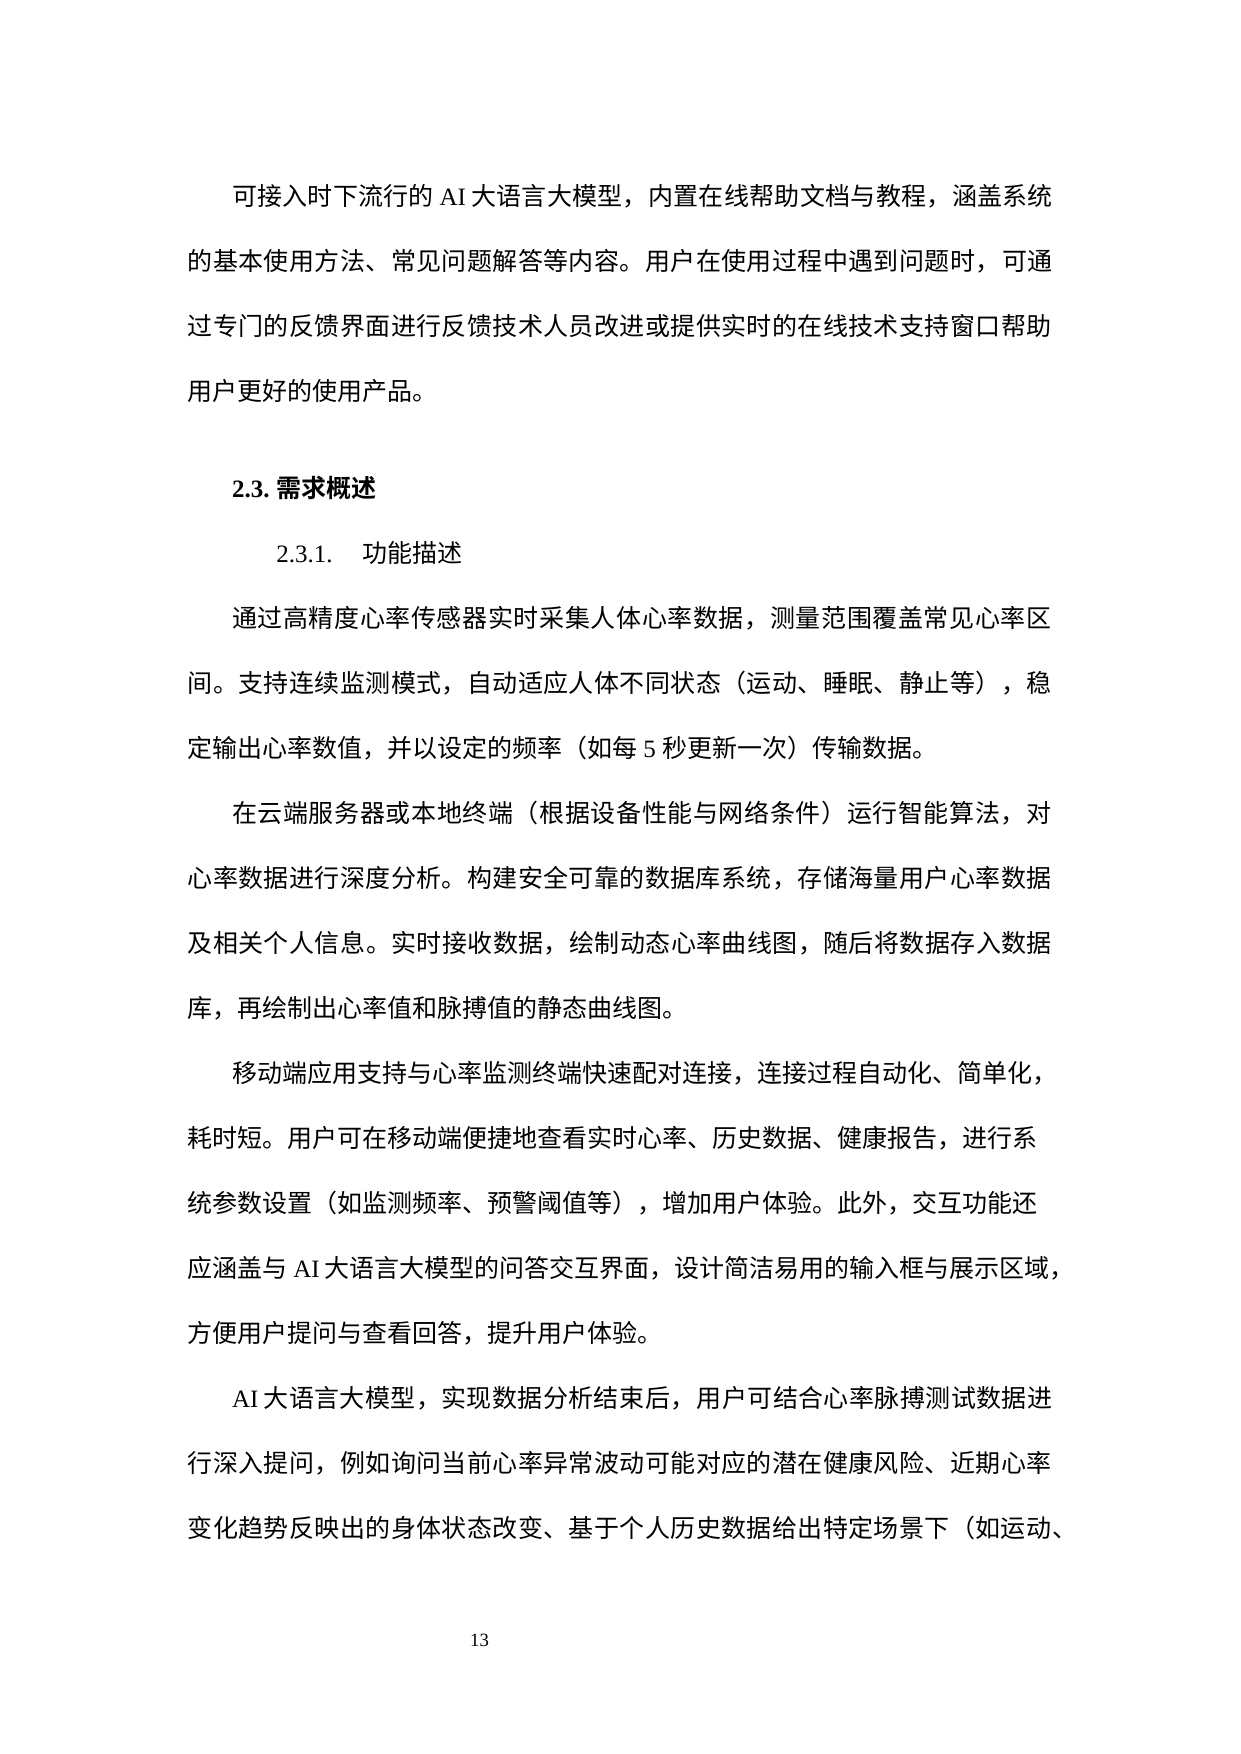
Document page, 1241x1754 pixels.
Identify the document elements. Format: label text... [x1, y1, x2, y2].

text 移动端应用支持与心率监测终端快速配对连接，连接过程自动化、简单化，耗时短。用户可在移动端便捷地查看实时心率、历史数据、健康报告，进行系统参数设置（如监测频率、预警阈值等），增加用户体验。此外，交互功能还应涵盖与 AI大语言大模型的问答交互界面，设计简洁易用的输入框与展示区域，方便用户提问与查看回答，提升用户体验。 [187, 1039, 1053, 1364]
list 可接入时下流行的AI大语言大模型，内置在线帮助文档与教程，涵盖系统的基本使用方法、常见问题解答等内容。用户在使用过程中遇到问题时，可通过专门的反馈界面进行反馈技术人员改进或提供实时的在线技术支持窗口帮助用户更好的使用产品。 [187, 162, 1053, 422]
list 通过高精度心率传感器实时采集人体心率数据，测量范围覆盖常见心率区间。支持连续监测模式，自动适应人体不同状态（运动、睡眠、静止等），稳定输出心率数值，并以设定的频率（如每 5 秒更新一次）传输数据。 [187, 584, 1053, 779]
list 在云端服务器或本地终端（根据设备性能与网络条件）运行智能算法，对心率数据进行深度分析。构建安全可靠的数据库系统，存储海量用户心率数据及相关个人信息。实时接收数据，绘制动态心率曲线图，随后将数据存入数据库，再绘制出心率值和脉搏值的静态曲线图。 [187, 779, 1053, 1039]
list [187, 1364, 1053, 1559]
subtitle 需求概述 [232, 454, 1053, 519]
subtitle 功能描述 [276, 519, 1053, 584]
